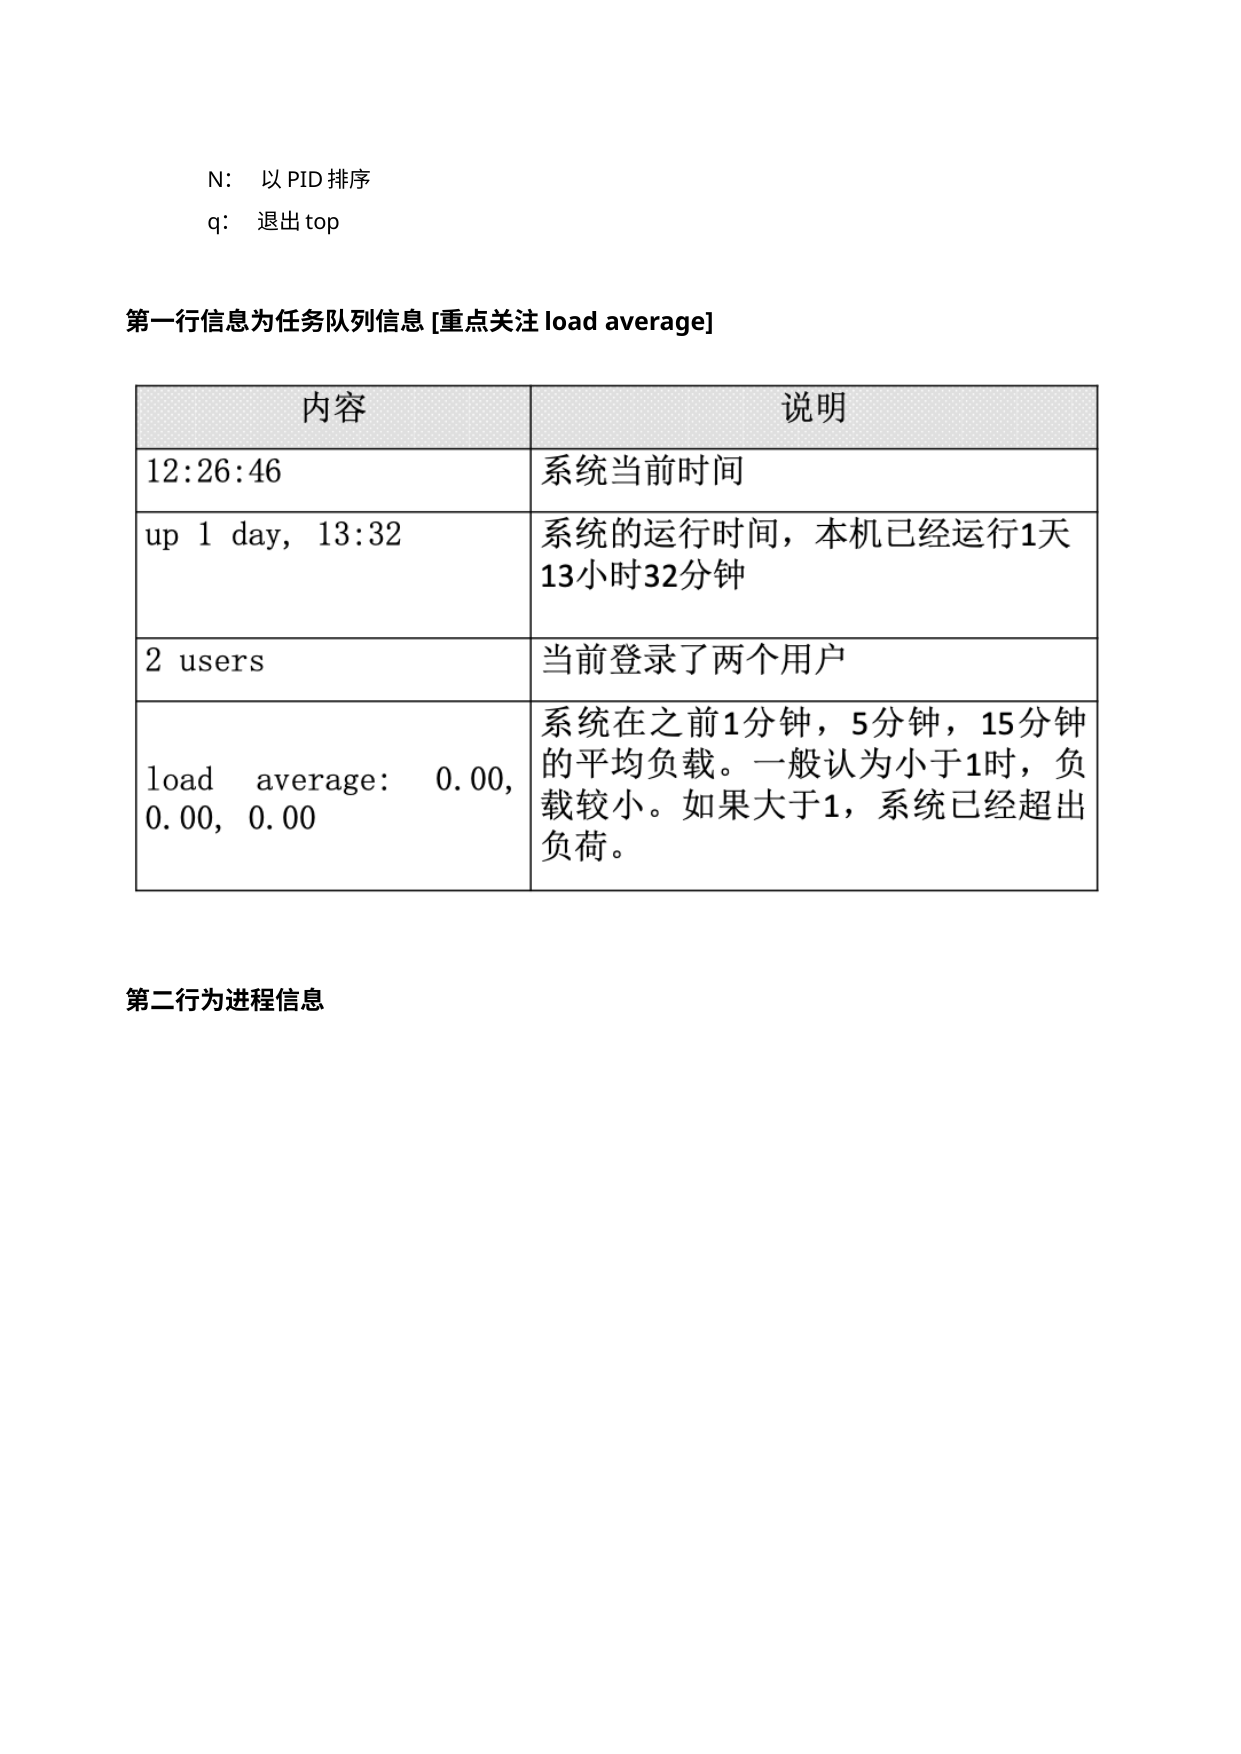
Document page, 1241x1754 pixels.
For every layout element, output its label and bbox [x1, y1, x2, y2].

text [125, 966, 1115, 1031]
picture [125, 375, 1114, 904]
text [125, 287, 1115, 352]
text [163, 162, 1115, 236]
